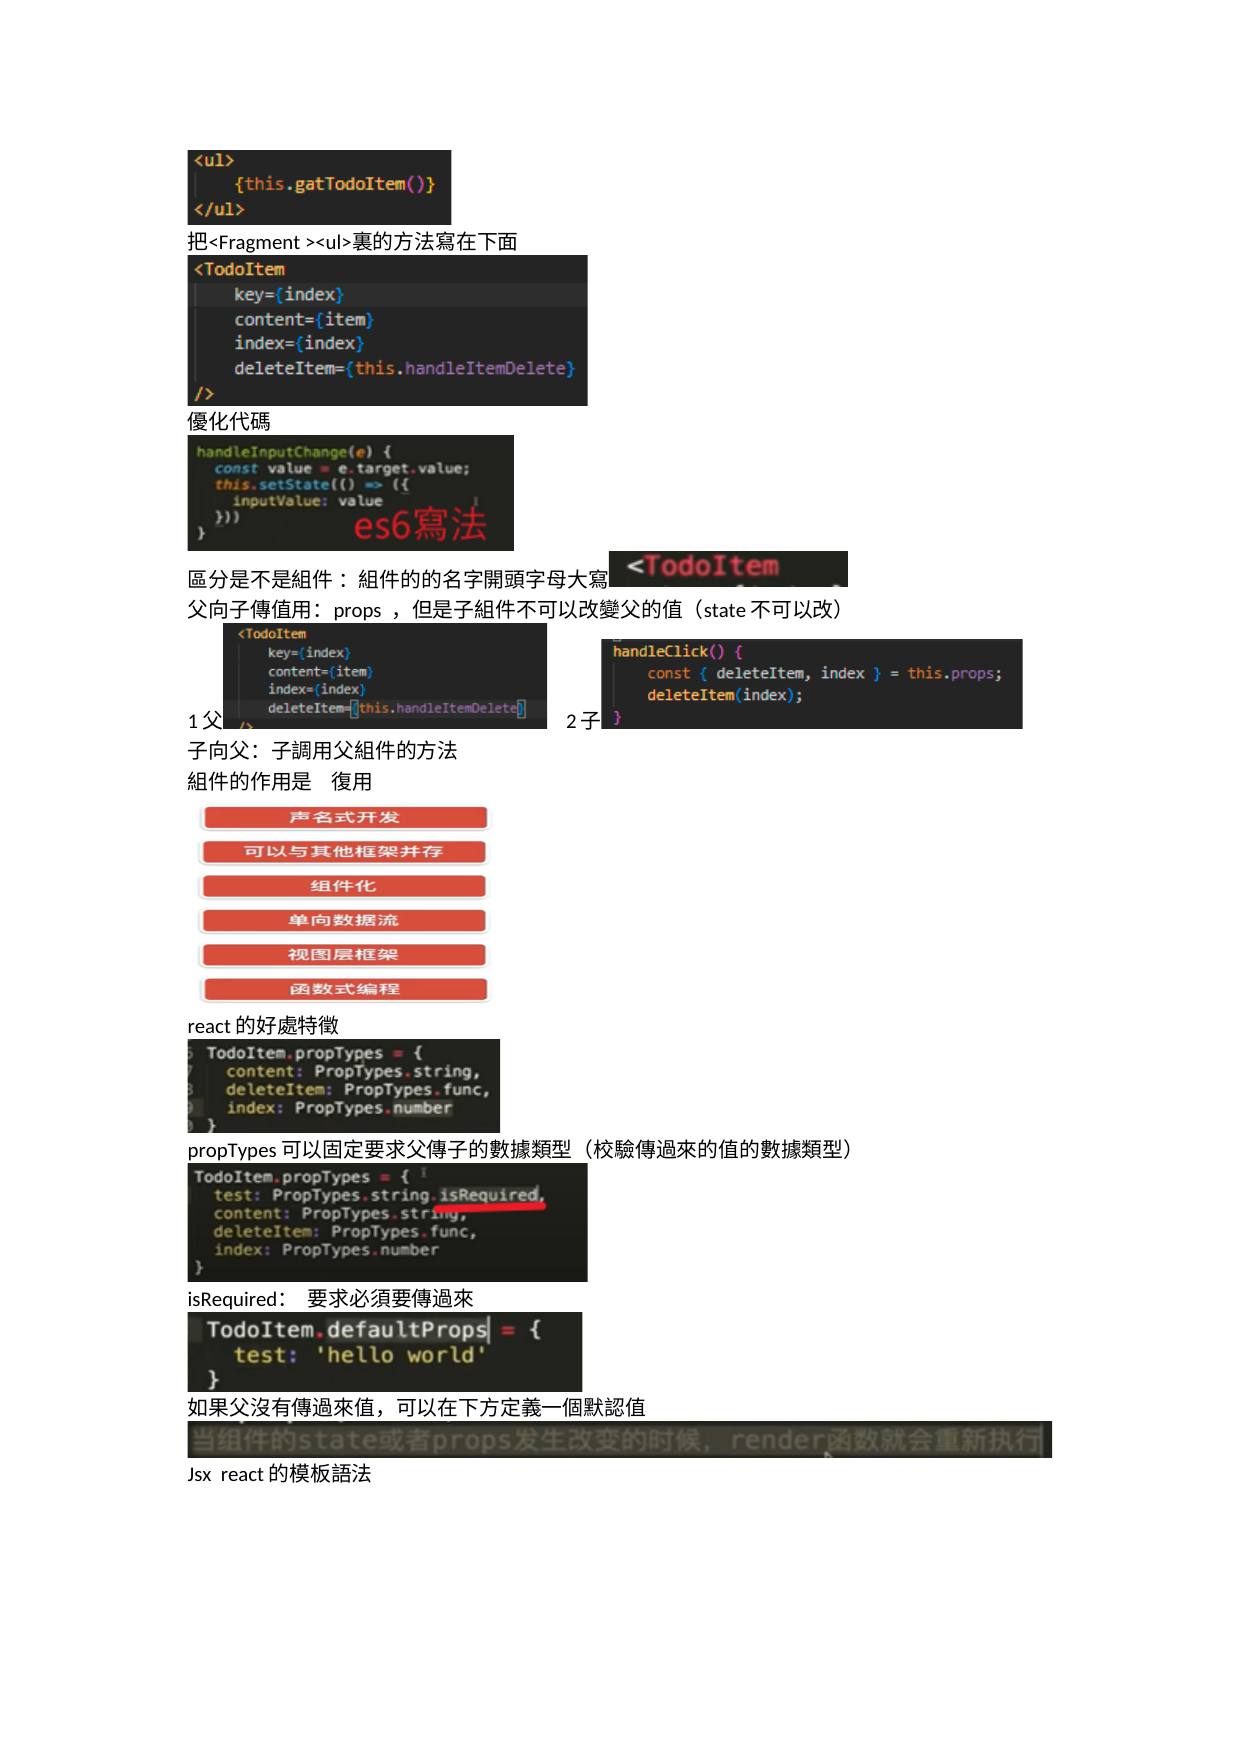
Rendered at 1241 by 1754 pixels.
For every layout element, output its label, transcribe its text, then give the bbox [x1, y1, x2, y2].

picture [187, 1312, 583, 1392]
text isRequired： 要求必須要傳過來 [187, 1282, 1053, 1312]
picture [187, 1039, 501, 1133]
text propTypes可以固定要求父傳子的數據類型（校驗傳過來的值的數據類型） [187, 1133, 1053, 1163]
picture [187, 255, 588, 406]
text 組件的作用是 復用 [187, 765, 1053, 795]
picture [187, 1421, 1053, 1458]
text 如果父沒有傳過來值，可以在下方定義一個默認值 [187, 1391, 1053, 1421]
picture [187, 1163, 588, 1282]
text 把<Fragment ><ul>裏的方法寫在下面 [187, 225, 1053, 255]
text Jsx react的模板語法 [187, 1458, 1053, 1488]
text 區分是不是組件 ：組件的的名字開頭字母大寫 [187, 551, 1053, 593]
picture [223, 623, 548, 729]
picture [187, 795, 516, 1009]
picture [187, 150, 452, 225]
picture [608, 551, 848, 587]
text 父向子傳值用：props ，但是子組件不可以改變父的值（state不可以改） [187, 593, 1053, 623]
text 優化代碼 [187, 405, 1053, 435]
text 子向父：子調用父組件的方法 [187, 735, 1053, 765]
picture [601, 639, 1023, 729]
text react的好處特徵 [187, 1009, 1053, 1039]
picture [187, 435, 514, 551]
